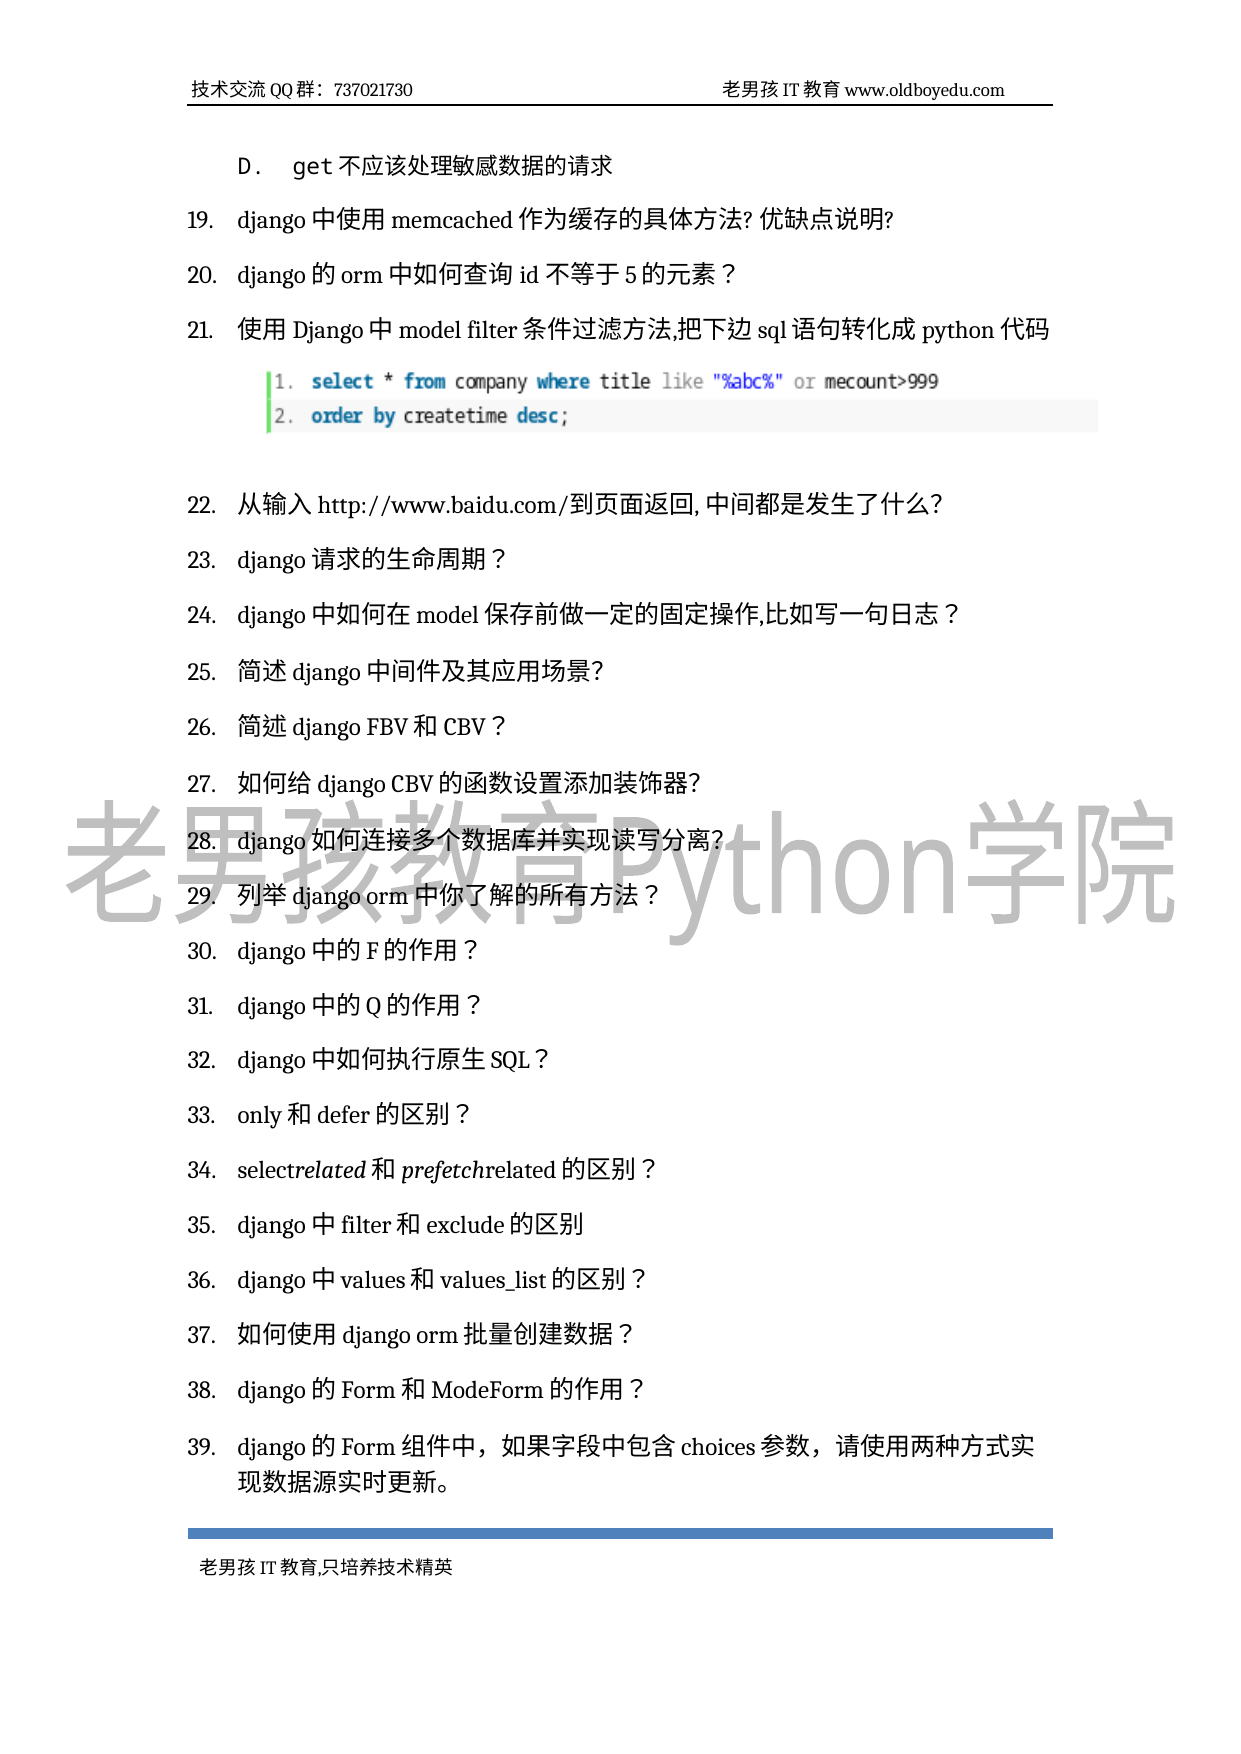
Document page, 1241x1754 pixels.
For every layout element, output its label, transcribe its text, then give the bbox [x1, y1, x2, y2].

list django的Form组件中，如果字段中包含choices参数，请使用两种方式实现数据源实时更新。 [187, 1426, 1053, 1499]
list django中values和values_list的区别？ [187, 1262, 1053, 1296]
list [187, 150, 1053, 181]
list django中的Q的作用？ [187, 987, 1053, 1021]
list django中的F的作用？ [187, 932, 1053, 966]
list 如何使用django orm批量创建数据？ [187, 1317, 1053, 1351]
list django中如何执行原生SQL？ [187, 1042, 1053, 1076]
list 简述django中间件及其应用场景？ [187, 651, 1053, 688]
list 从输入http://www.baidu.com/到页面返回, 中间都是发生了什么？ [187, 484, 1053, 521]
list django的Form和ModeForm的作用？ [187, 1372, 1053, 1406]
list django中filter和exclude的区别 [187, 1207, 1053, 1241]
list 列举django orm 中你了解的所有方法？ [187, 877, 1053, 912]
list django中使用memcached作为缓存的具体方法? 优缺点说明? [187, 202, 1053, 236]
list only和defer的区别？ [187, 1097, 1053, 1131]
list 使用Django中model filter条件过滤方法,把下边sql语句转化成python代码 [187, 312, 1053, 346]
list 简述django FBV和CBV？ [187, 708, 1053, 742]
list selectrelated和prefetchrelated的区别？ [187, 1152, 1053, 1186]
list django的orm中如何查询 id 不等于5的元素？ [187, 257, 1053, 291]
list django中如何在model保存前做一定的固定操作,比如写一句日志？ [187, 596, 1053, 631]
list django如何连接多个数据库并实现读写分离？ [187, 820, 1053, 857]
list django请求的生命周期？ [187, 542, 1053, 576]
list 如何给django CBV的函数设置添加装饰器？ [187, 763, 1053, 799]
